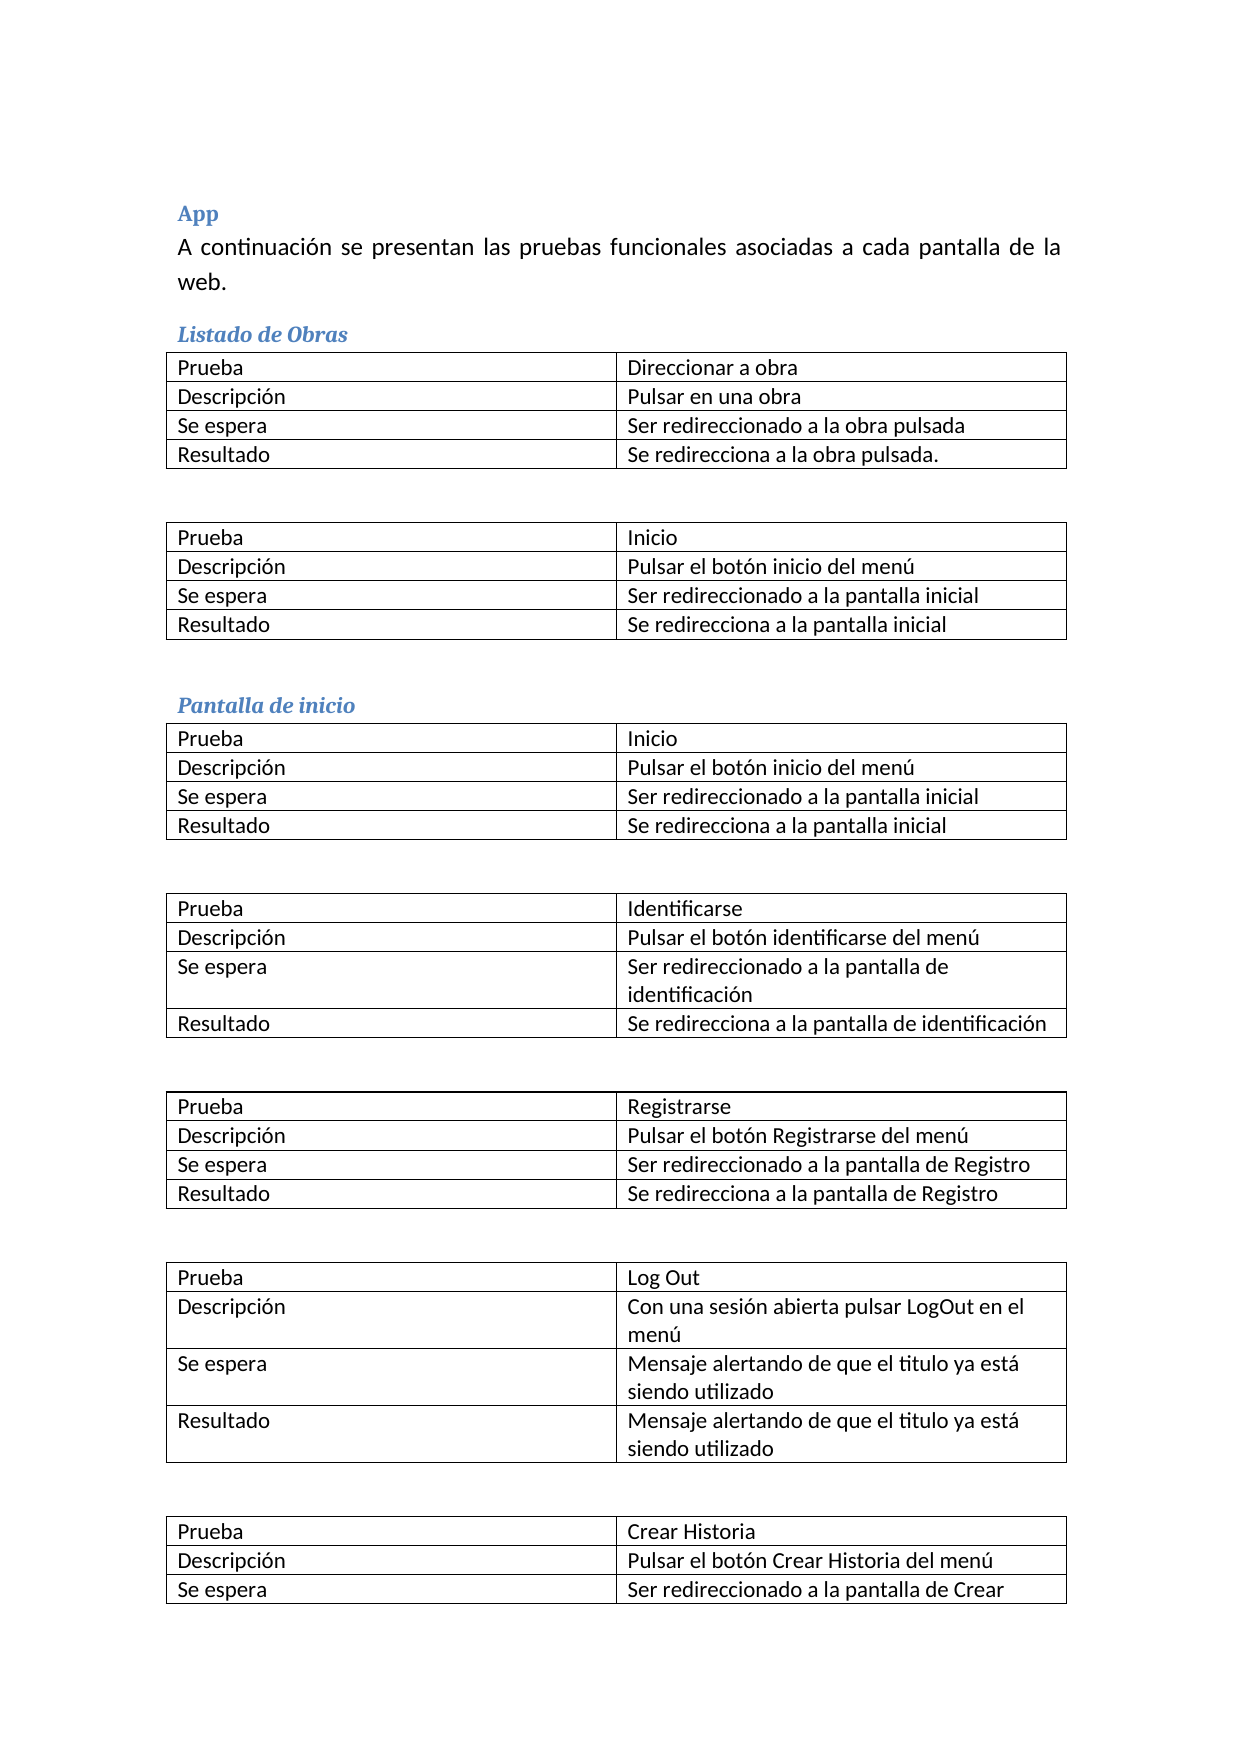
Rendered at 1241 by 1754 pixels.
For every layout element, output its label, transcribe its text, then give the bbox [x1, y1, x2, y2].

table_cell Ser redireccionado a la pantalla de identificación [617, 952, 1066, 1008]
table_header Prueba [167, 1517, 616, 1545]
table_cell Pulsar el botón inicio del menú [617, 753, 1066, 781]
table_cell Se redirecciona a la pantalla inicial [617, 610, 1066, 638]
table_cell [617, 1575, 1066, 1603]
table_cell Descripción [167, 382, 616, 410]
table_cell Resultado [167, 440, 616, 468]
table_cell Descripción [167, 753, 616, 781]
table_header Prueba [167, 1093, 616, 1120]
table_header Log Out [617, 1263, 1066, 1291]
table_cell Descripción [167, 1546, 616, 1574]
table_cell Pulsar el botón Registrarse del menú [617, 1121, 1066, 1149]
subtitle Pantalla de inicio [177, 692, 1063, 719]
table_header Inicio [617, 523, 1066, 551]
table_cell Se espera [167, 581, 616, 609]
table_cell Resultado [167, 811, 616, 839]
table_cell Se espera [167, 411, 616, 439]
table_cell Descripción [167, 923, 616, 951]
text A continuación se presentan las pruebas funcionales asociadas a cada pantalla de la web. [177, 231, 1063, 296]
subtitle Listado de Obras [177, 322, 1063, 348]
table_header Direccionar a obra [617, 353, 1066, 381]
table_cell Se redirecciona a la pantalla de identificación [617, 1009, 1066, 1037]
table_cell Se espera [167, 782, 616, 810]
table_header Identificarse [617, 894, 1066, 922]
table_cell Se espera [167, 952, 616, 1008]
table_header Prueba [167, 523, 616, 551]
table_header Prueba [167, 353, 616, 381]
table_cell Descripción [167, 1121, 616, 1149]
table_cell Ser redireccionado a la pantalla inicial [617, 782, 1066, 810]
table_cell Resultado [167, 610, 616, 638]
table_header Crear Historia [617, 1517, 1066, 1545]
table_cell Se espera [167, 1575, 616, 1603]
table_cell Se redirecciona a la pantalla inicial [617, 811, 1066, 839]
table_cell Mensaje alertando de que el titulo ya está siendo utilizado [617, 1349, 1066, 1405]
table_cell Pulsar el botón Crear Historia del menú [617, 1546, 1066, 1574]
table_cell Ser redireccionado a la obra pulsada [617, 411, 1066, 439]
table_cell Con una sesión abierta pulsar LogOut en el menú [617, 1292, 1066, 1348]
table_cell Mensaje alertando de que el titulo ya está siendo utilizado [617, 1406, 1066, 1462]
table_cell Se redirecciona a la obra pulsada. [617, 440, 1066, 468]
table_cell Pulsar en una obra [617, 382, 1066, 410]
table_cell Resultado [167, 1009, 616, 1037]
table_cell Pulsar el botón inicio del menú [617, 552, 1066, 580]
table_header Inicio [617, 724, 1066, 752]
subtitle App [177, 201, 1063, 227]
table_cell Pulsar el botón identificarse del menú [617, 923, 1066, 951]
table_cell Resultado [167, 1180, 616, 1208]
table_header Prueba [167, 724, 616, 752]
table_cell Se espera [167, 1349, 616, 1405]
table_cell Descripción [167, 1292, 616, 1348]
table_header Prueba [167, 1263, 616, 1291]
table_cell Ser redireccionado a la pantalla inicial [617, 581, 1066, 609]
table_cell Se redirecciona a la pantalla de Registro [617, 1180, 1066, 1208]
table_cell Resultado [167, 1406, 616, 1462]
table_header Prueba [167, 894, 616, 922]
table_cell Descripción [167, 552, 616, 580]
table_cell Ser redireccionado a la pantalla de Registro [617, 1151, 1066, 1178]
table_header Registrarse [617, 1093, 1066, 1120]
table_cell Se espera [167, 1151, 616, 1178]
